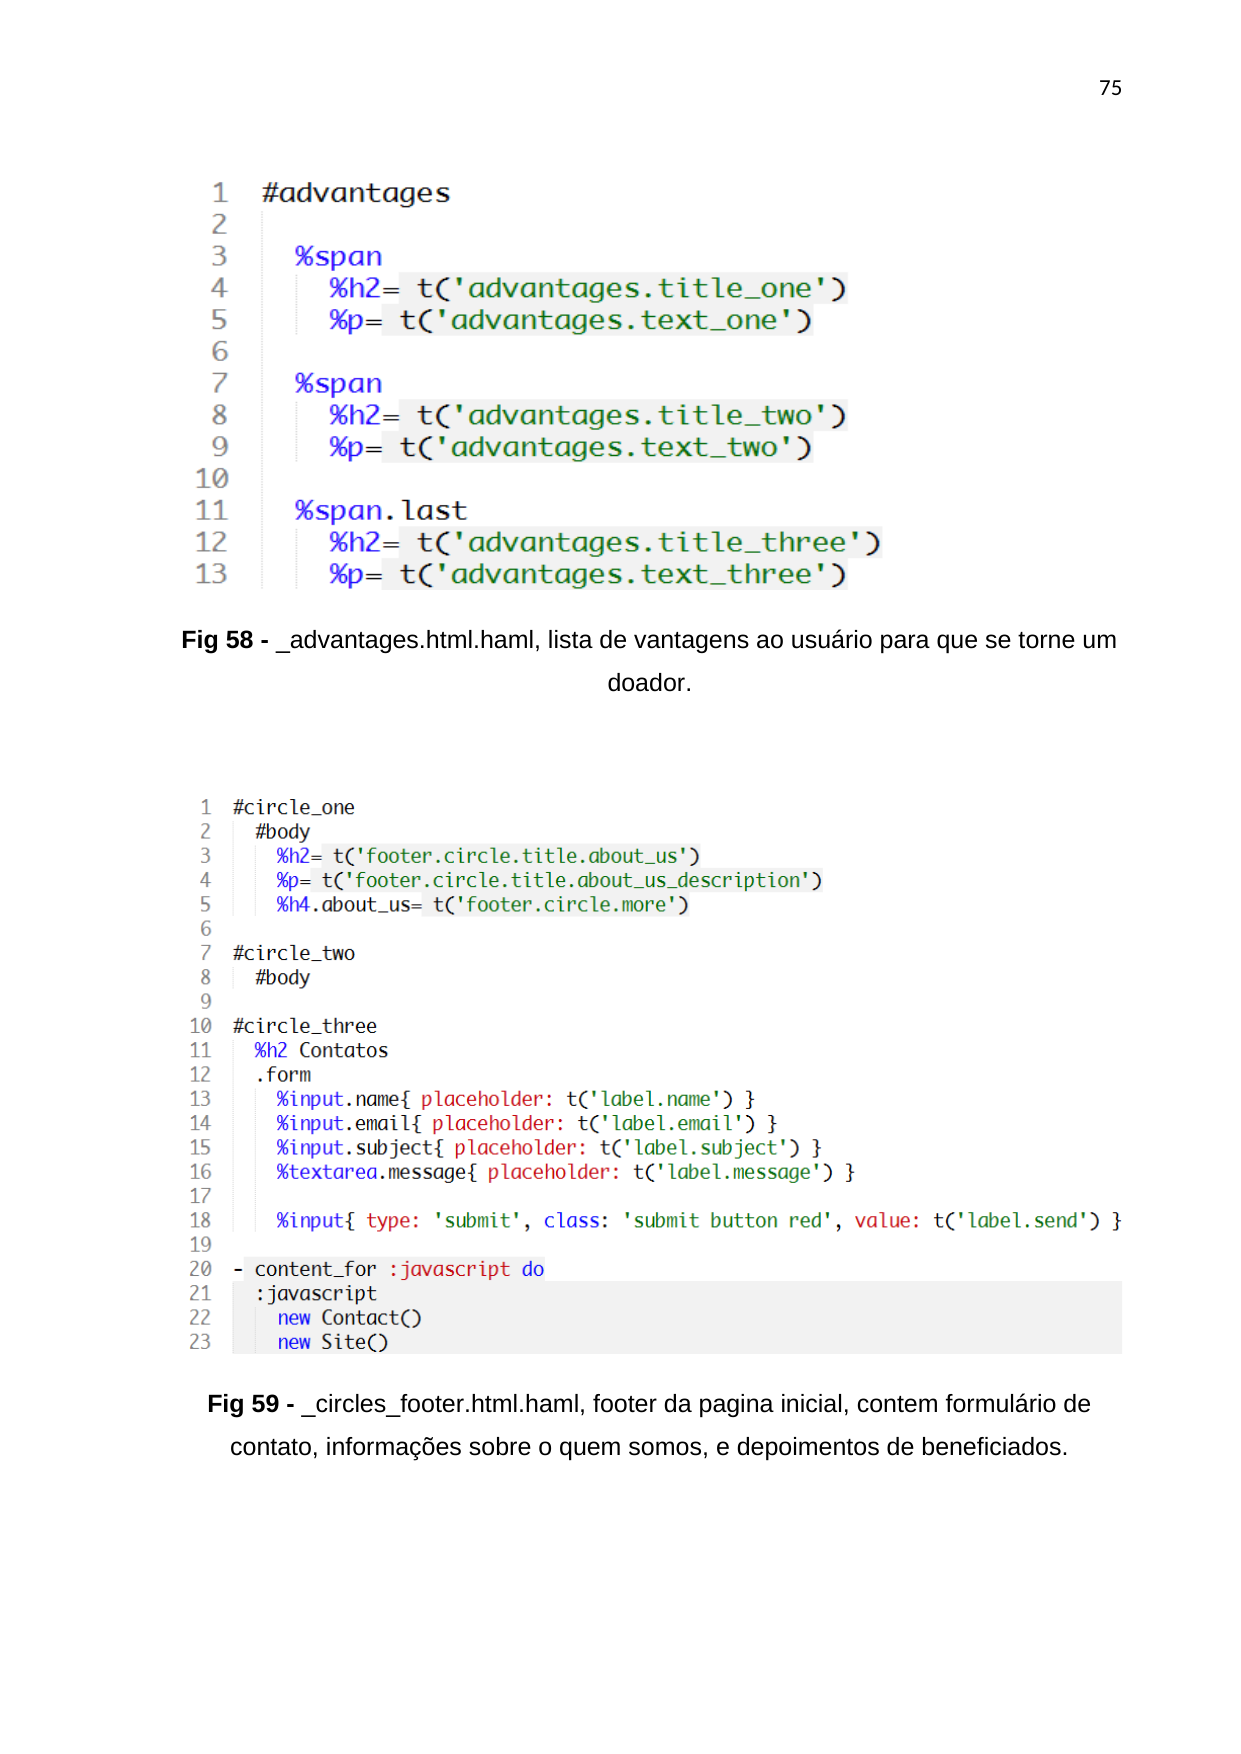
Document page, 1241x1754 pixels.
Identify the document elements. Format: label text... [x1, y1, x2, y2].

picture [177, 177, 892, 590]
text Fig 58 - _advantages.html.haml, lista de vantagens ao usuário para que se torne um doador. [177, 625, 1122, 697]
text Fig 59 - _circles_footer.html.haml, footer da pagina inicial, contem formulário de contato, informações sobre o quem somos, e depoimentos de beneficiados. [177, 1389, 1122, 1461]
picture [177, 796, 1123, 1355]
